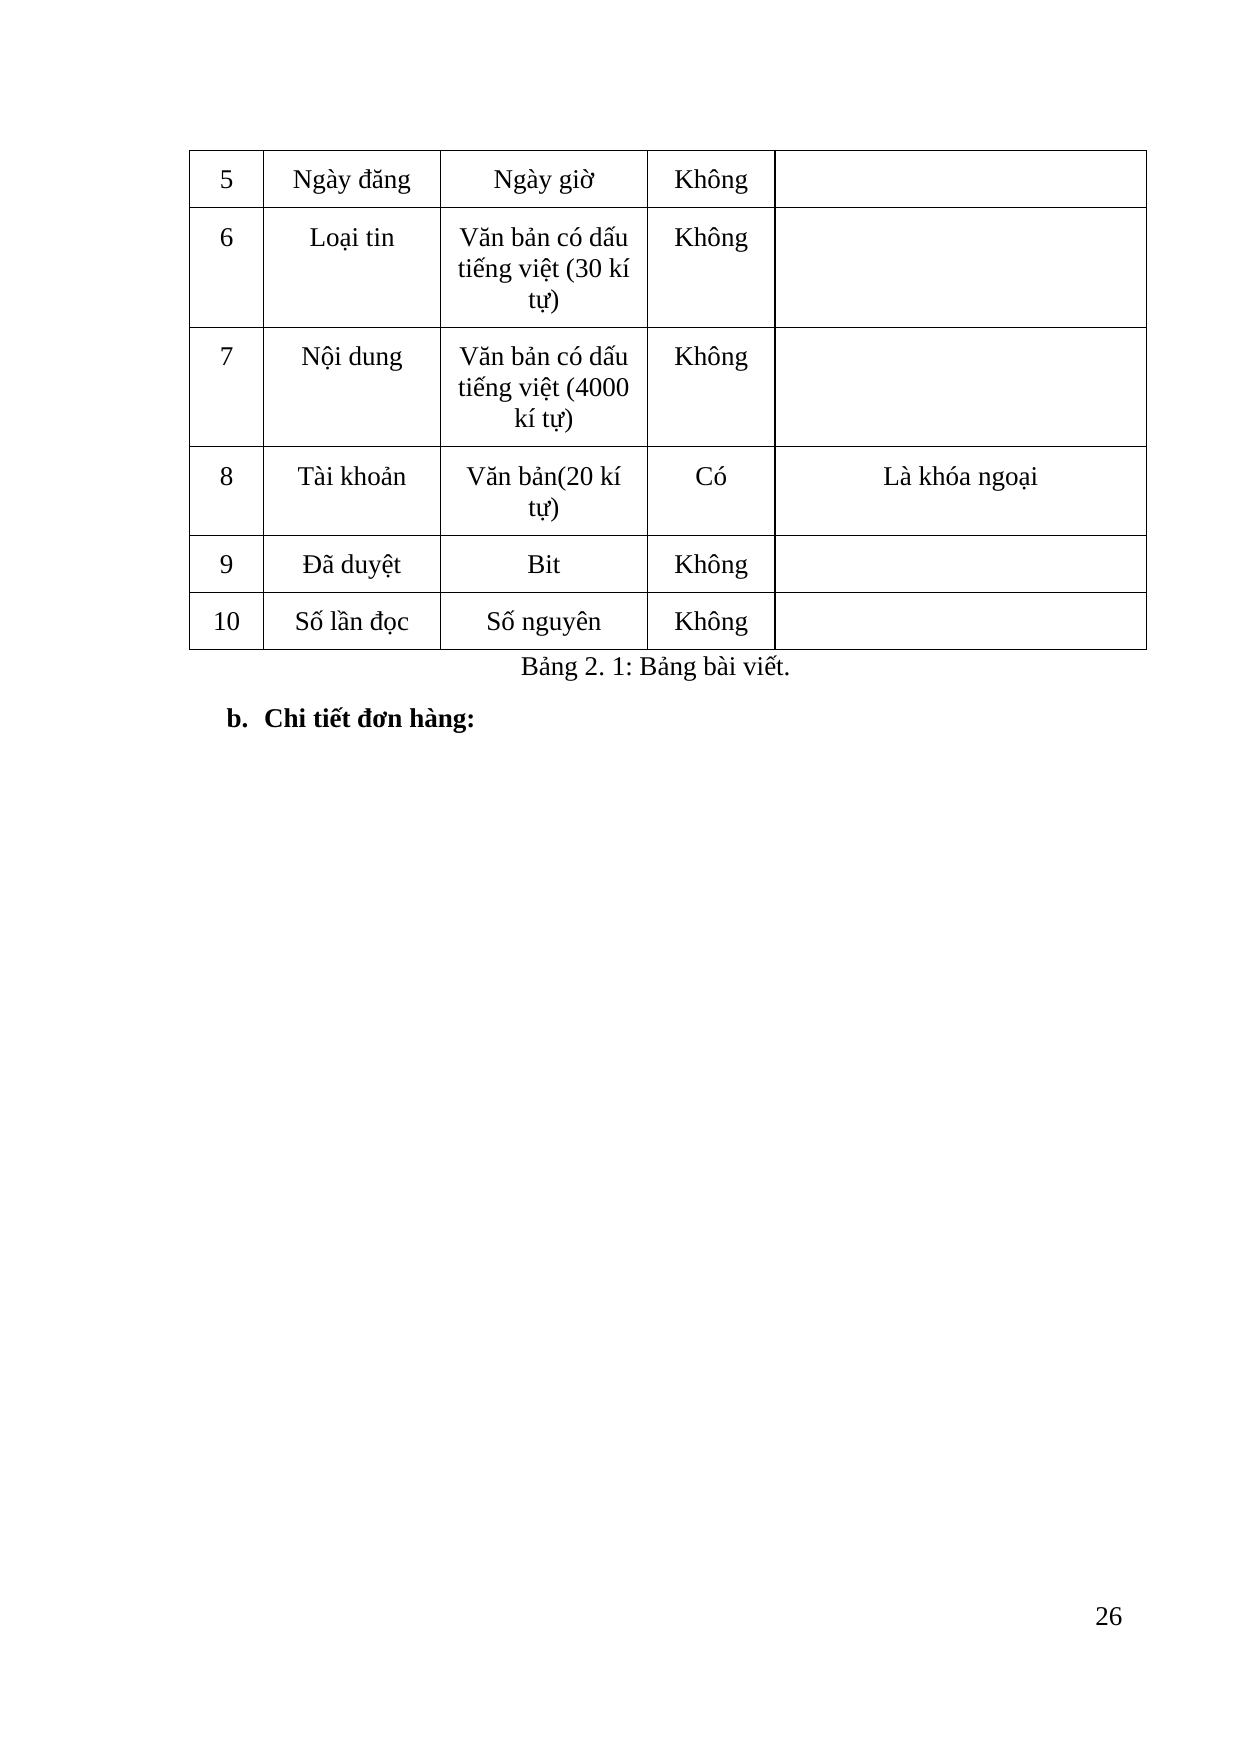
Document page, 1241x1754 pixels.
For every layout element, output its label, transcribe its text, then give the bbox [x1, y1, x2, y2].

table_cell Loại tin [264, 208, 440, 327]
table_cell [776, 536, 1146, 592]
table_cell Văn bản(20 kí tự) [441, 447, 647, 534]
table_cell 8 [190, 447, 263, 534]
table_cell Là khóa ngoại [776, 447, 1146, 534]
table_cell [776, 328, 1146, 446]
subtitle Chi tiết đơn hàng: [226, 702, 1122, 733]
table_cell Văn bản có dấu tiếng việt (4000 kí tự) [441, 328, 647, 446]
table_cell Đã duyệt [264, 536, 440, 592]
table_cell [776, 208, 1146, 327]
table_cell Số nguyên [441, 593, 647, 649]
table_cell 6 [190, 208, 263, 327]
table_cell 7 [190, 328, 263, 446]
table_cell Không [648, 151, 774, 207]
text Bảng 2. 1: Bảng bài viết. [189, 650, 1122, 681]
table_cell Số lần đọc [264, 593, 440, 649]
table_cell [776, 151, 1146, 207]
table_cell Không [648, 208, 774, 327]
table_cell 5 [190, 151, 263, 207]
table_cell Nội dung [264, 328, 440, 446]
table_cell Bit [441, 536, 647, 592]
table_cell Không [648, 593, 774, 649]
table_cell [776, 593, 1146, 649]
table_cell Ngày giờ [441, 151, 647, 207]
table_cell Không [648, 536, 774, 592]
table_cell Tài khoản [264, 447, 440, 534]
table_cell 10 [190, 593, 263, 649]
table_cell Ngày đăng [264, 151, 440, 207]
table_cell Không [648, 328, 774, 446]
table_cell Có [648, 447, 774, 534]
table_cell 9 [190, 536, 263, 592]
table_cell Văn bản có dấu tiếng việt (30 kí tự) [441, 208, 647, 327]
